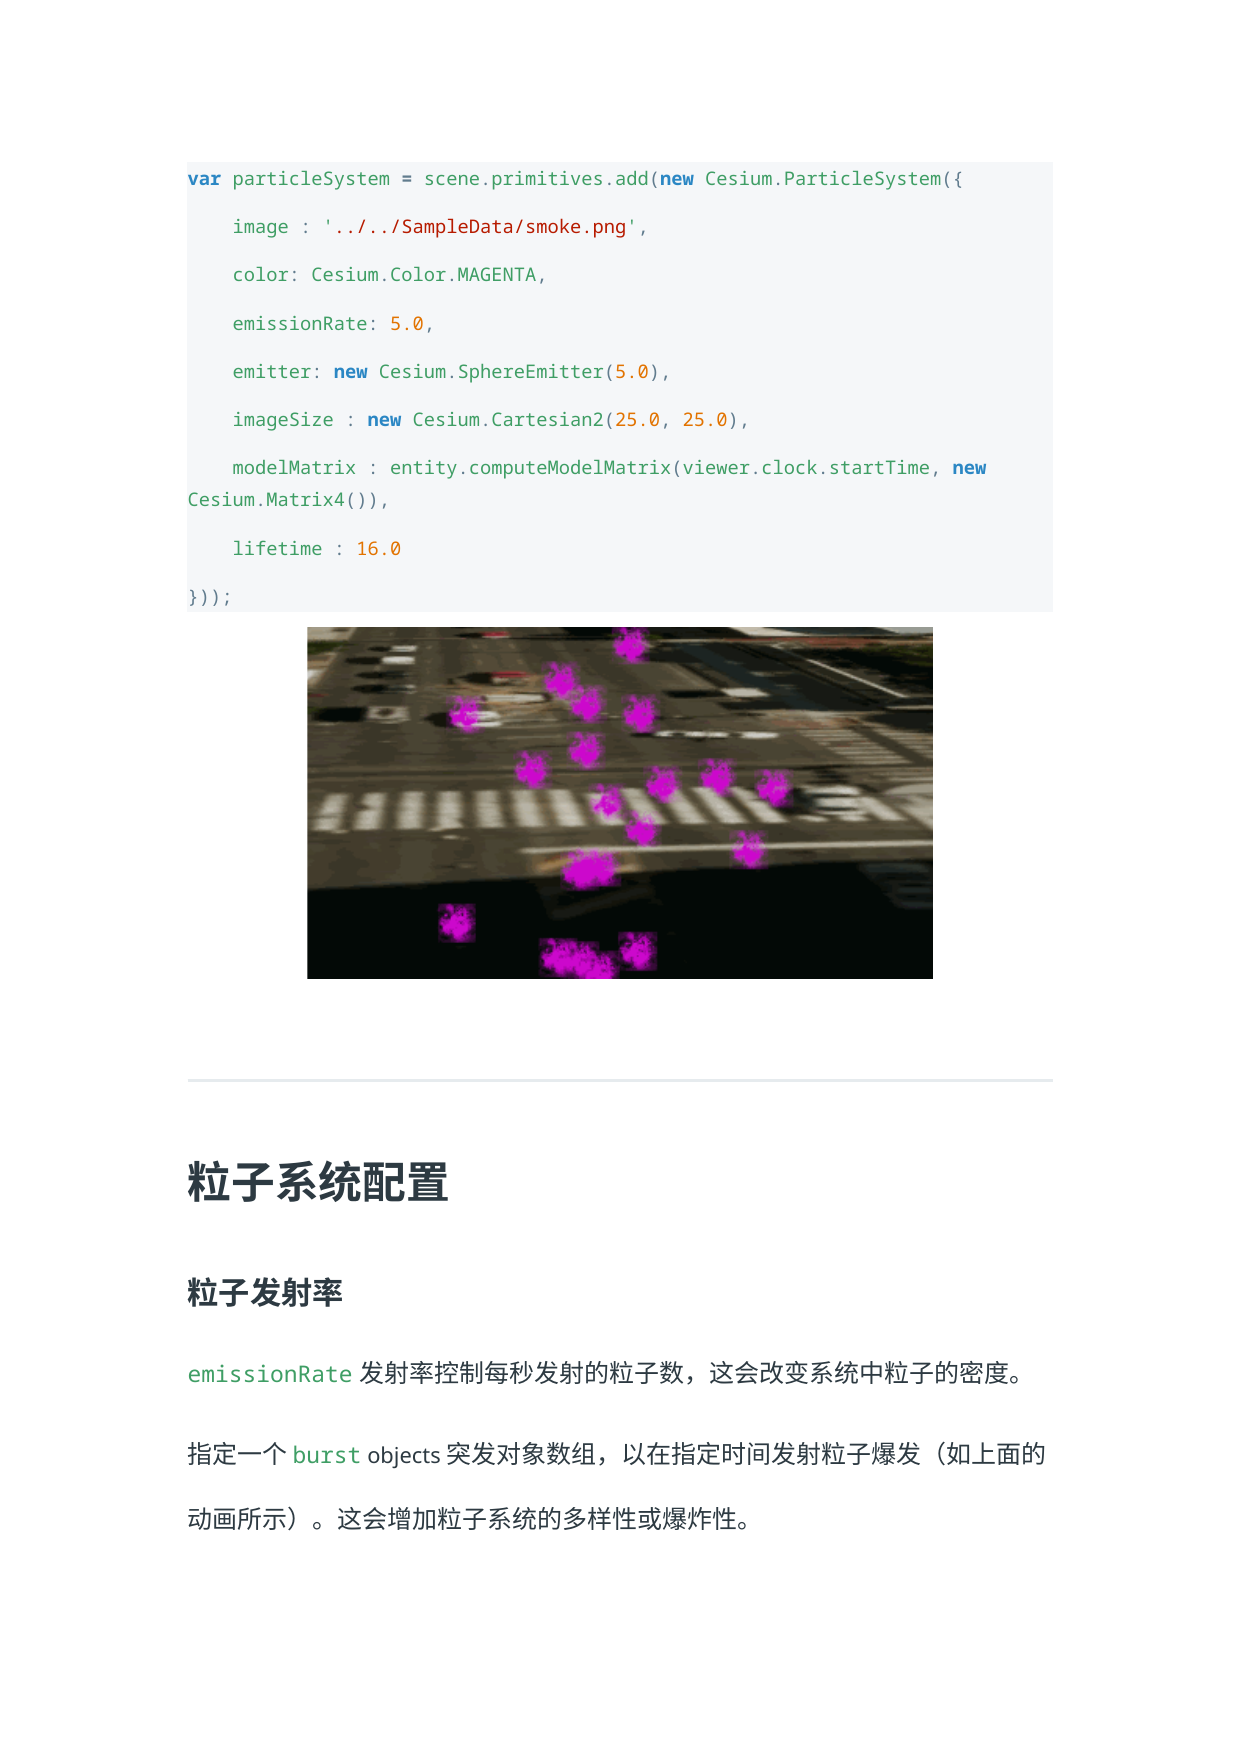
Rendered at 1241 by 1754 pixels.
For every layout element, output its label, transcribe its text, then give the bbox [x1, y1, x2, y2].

text emitter: new Cesium.SphereEmitter(5.0), [187, 354, 1053, 387]
text 指定一个burst objects 突发对象数组，以在指定时间发射粒子爆发（如上面的动画所示）。这会增加粒子系统的多样性或爆炸性。 [187, 1420, 1053, 1550]
text image : '../../SampleData/smoke.png', [187, 210, 1053, 243]
text 粒子发射率 [187, 1258, 1053, 1323]
text var particleSystem = scene.primitives.add(new Cesium.ParticleSystem({ [187, 162, 1053, 194]
text color: Cesium.Color.MAGENTA, [187, 258, 1053, 291]
text emissionRate 发射率控制每秒发射的粒子数，这会改变系统中粒子的密度。 [187, 1339, 1053, 1404]
text })); [187, 579, 1053, 612]
text imageSize : new Cesium.Cartesian2(25.0, 25.0), [187, 403, 1053, 435]
text 粒子系统配置 [187, 1080, 1053, 1212]
picture [307, 627, 933, 979]
text lifetime : 16.0 [187, 531, 1053, 564]
text modelMatrix : entity.computeModelMatrix(viewer.clock.startTime, new Cesium.Matrix4()), [187, 451, 1053, 516]
text emissionRate: 5.0, [187, 306, 1053, 339]
